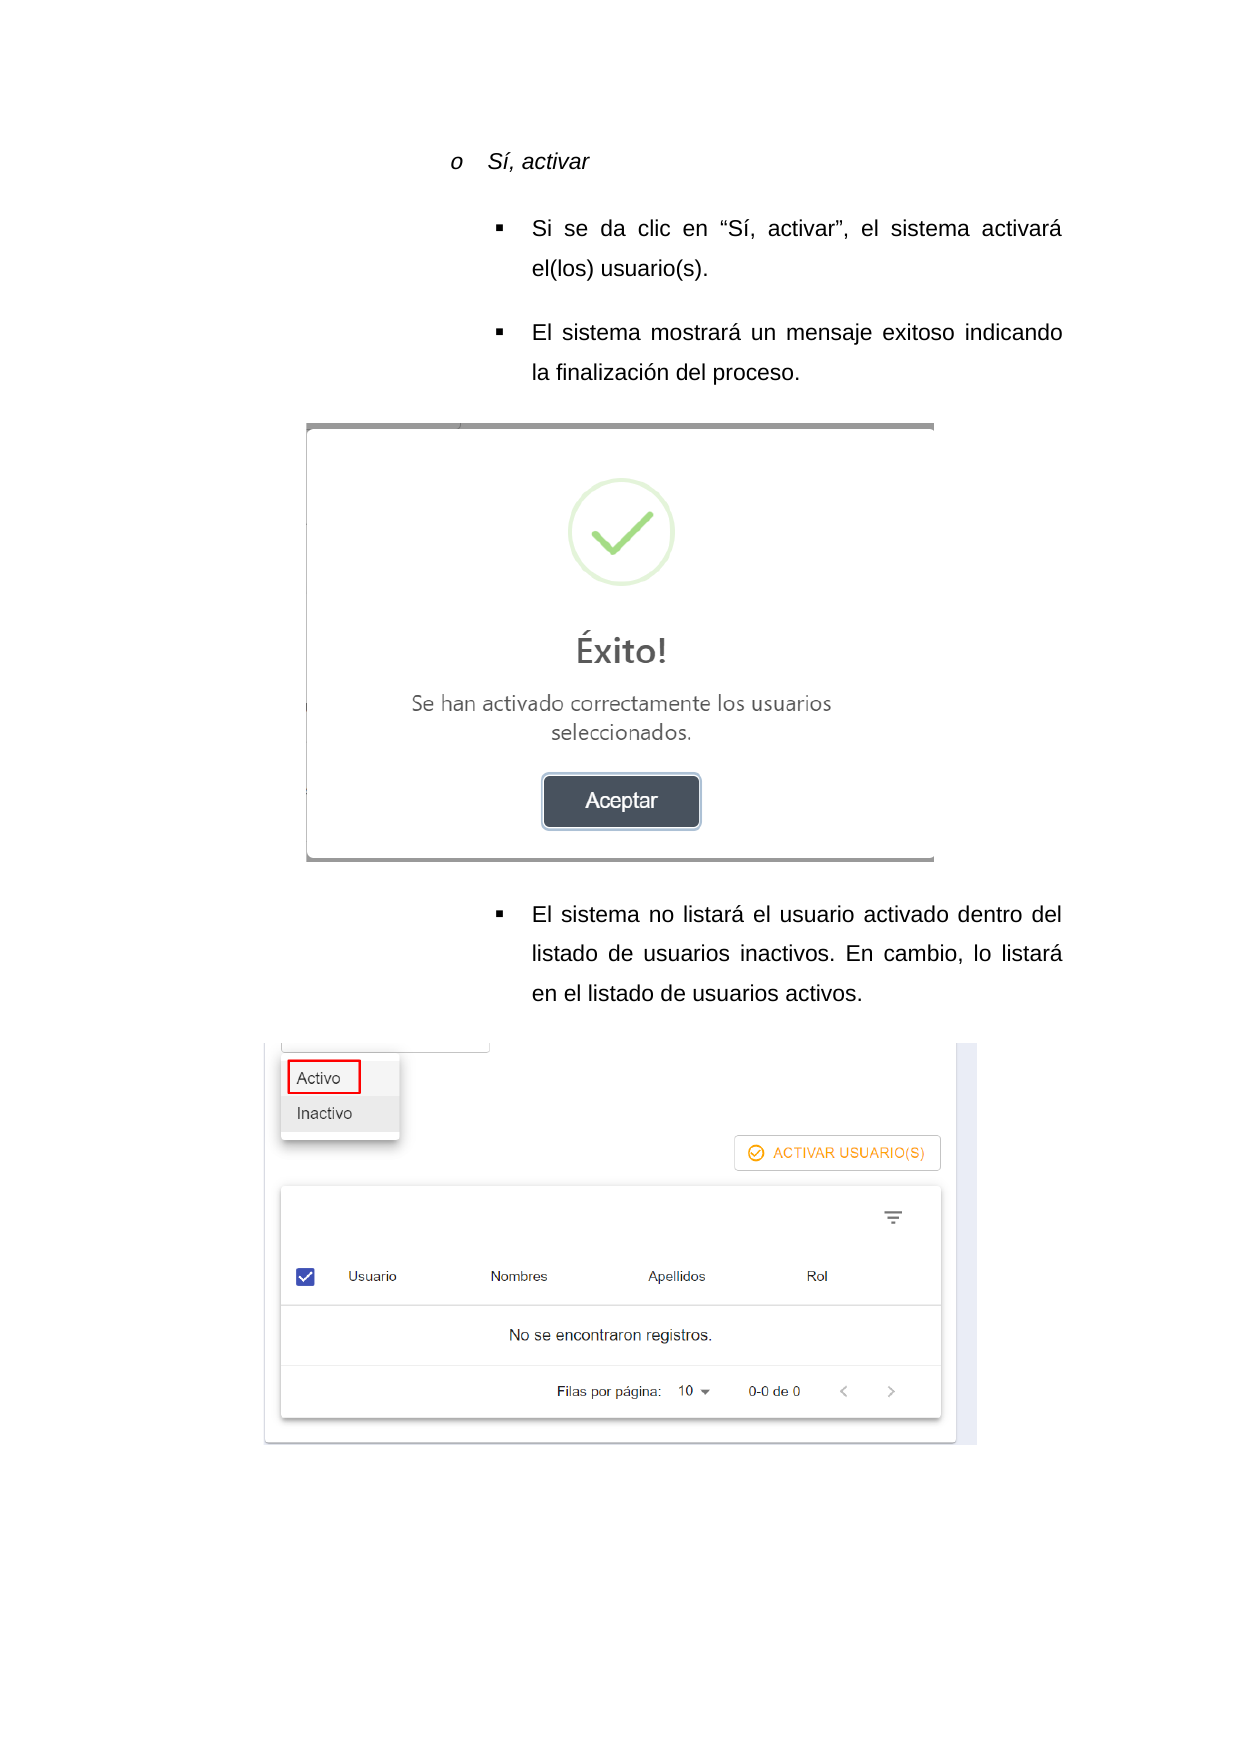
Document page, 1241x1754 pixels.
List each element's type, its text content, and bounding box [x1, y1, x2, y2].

picture [263, 1043, 977, 1445]
picture [306, 423, 934, 862]
list El sistema no listará el usuario activado dentro del listado de usuarios inactivos. En cambio, lo listará en el listado de usuarios activos. [494, 901, 1063, 1006]
list El sistema mostrará un mensaje exitoso indicando la finalización del proceso. [494, 319, 1063, 385]
list Si se da clic en “Sí, activar”, el sistema activará el(los) usuario(s). [494, 215, 1063, 281]
list Sí, activar [450, 148, 1063, 176]
